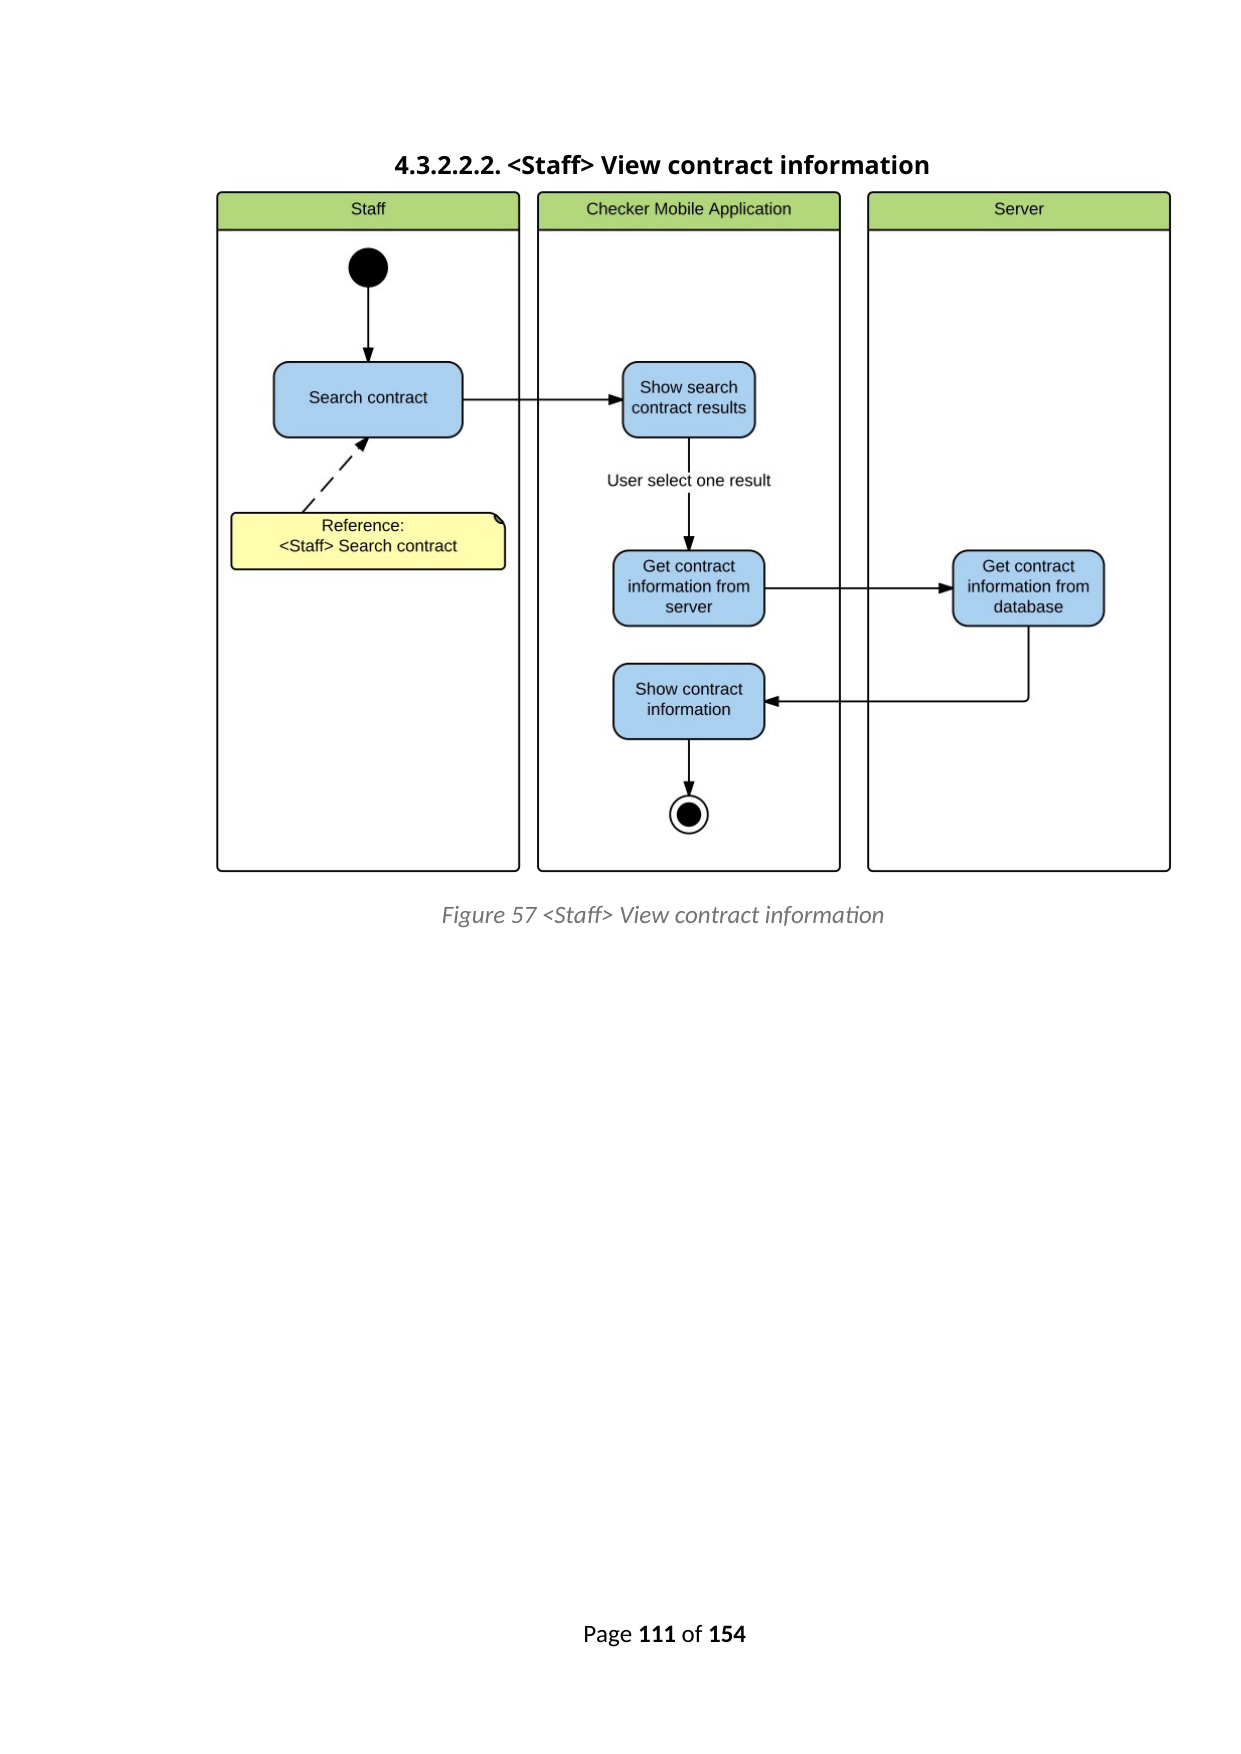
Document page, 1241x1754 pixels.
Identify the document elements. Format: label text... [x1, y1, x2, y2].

picture [206, 181, 1182, 880]
subtitle <Staff> View contract information [394, 148, 1122, 181]
text Figure 57 <Staff> View contract information [207, 899, 1122, 929]
